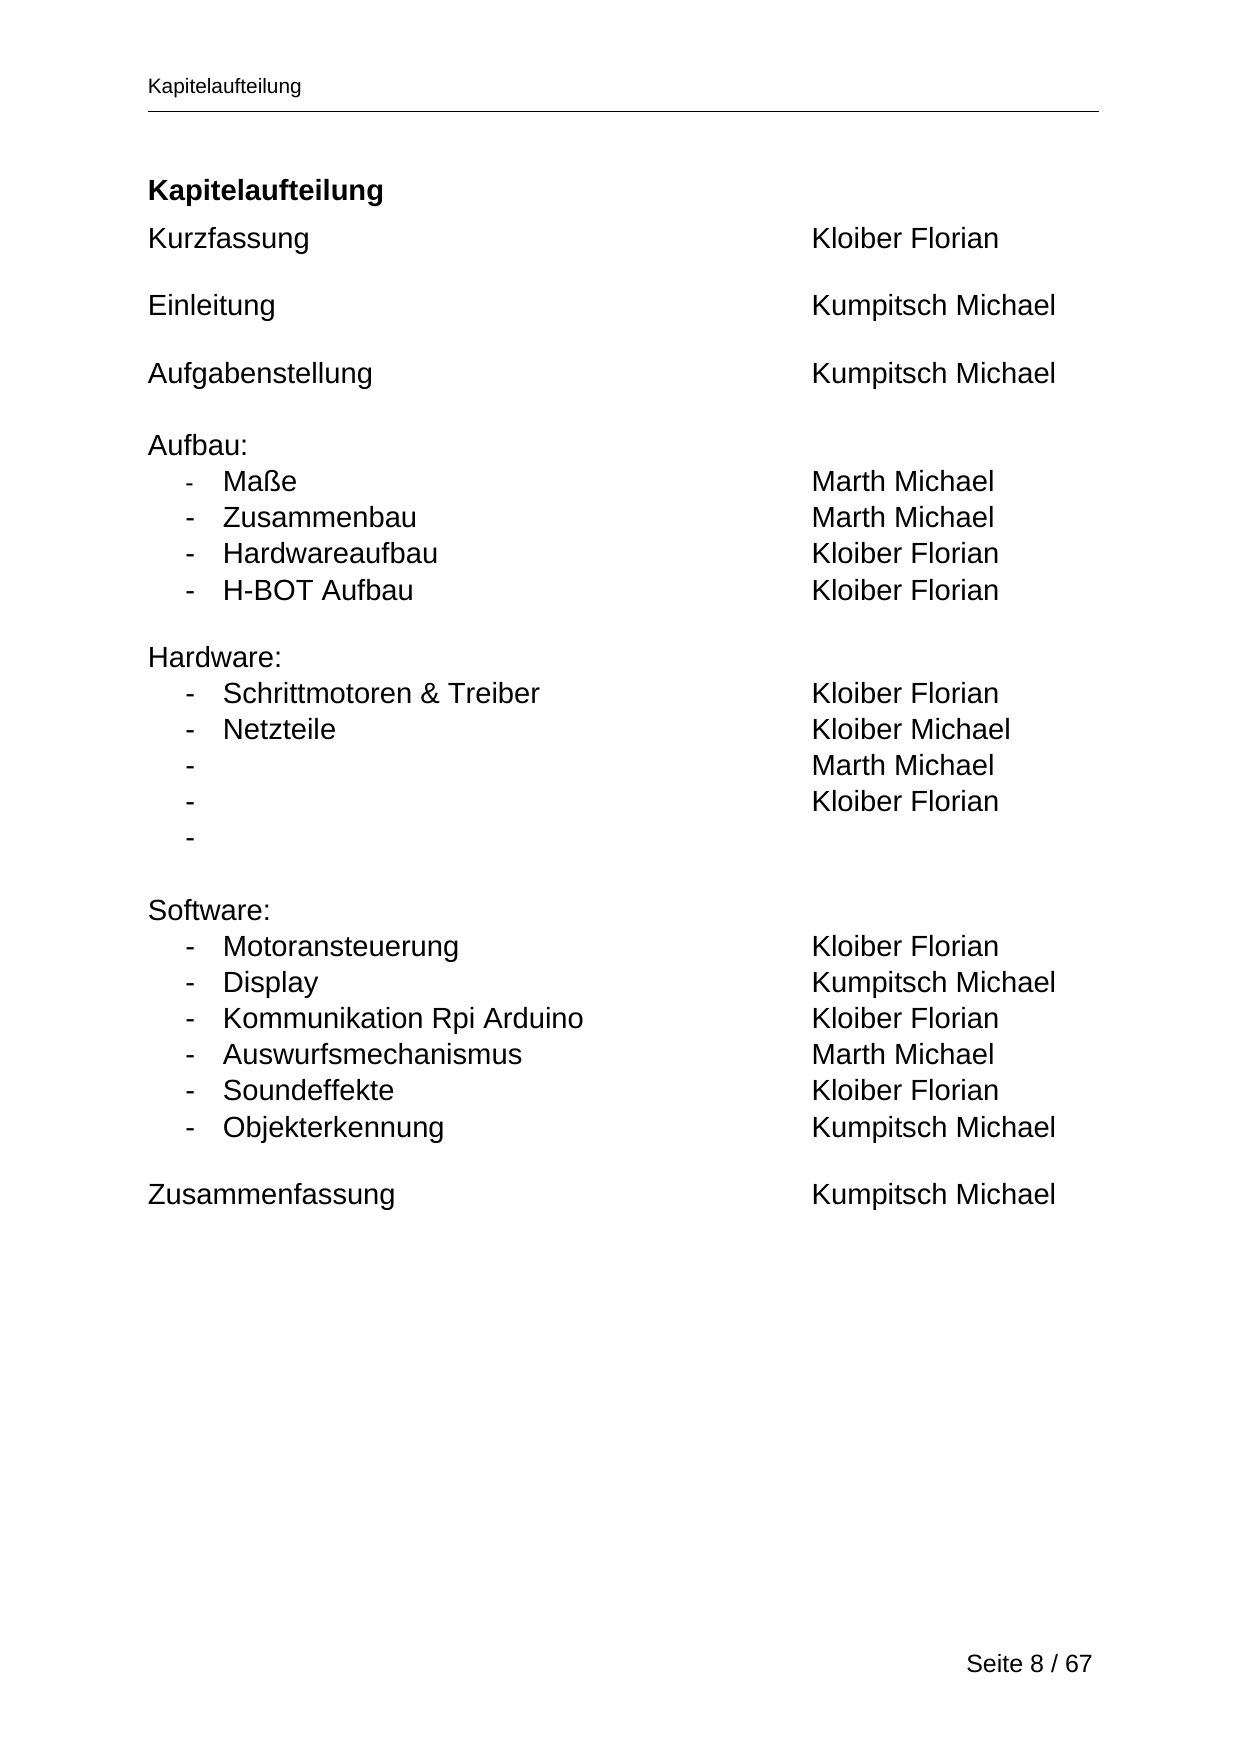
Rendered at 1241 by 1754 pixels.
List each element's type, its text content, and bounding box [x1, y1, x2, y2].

list Kommunikation Rpi Arduino Kloiber Florian [185, 1001, 1093, 1035]
text Aufgabenstellung Kumpitsch Michael [148, 356, 1093, 389]
list Netzteile Kloiber Michael [185, 712, 1093, 746]
text Aufbau: [148, 428, 1093, 461]
list Marth Michael [185, 748, 1093, 782]
text Hardware: [148, 640, 1093, 673]
list H-BOT Aufbau Kloiber Florian [185, 572, 1093, 606]
list Hardwareaufbau Kloiber Florian [185, 536, 1093, 570]
list Display Kumpitsch Michael [185, 965, 1093, 998]
list Auswurfsmechanismus Marth Michael [185, 1037, 1093, 1071]
subtitle Kapitelaufteilung [148, 173, 1093, 206]
text Kurzfassung Kloiber Florian [148, 221, 1093, 255]
list Maße Marth Michael [185, 464, 1093, 498]
list Soundeffekte Kloiber Florian [185, 1073, 1093, 1107]
text Zusammenfassung Kumpitsch Michael [148, 1177, 1093, 1210]
text Software: [148, 893, 1093, 926]
list Schrittmotoren & Treiber Kloiber Florian [185, 676, 1093, 709]
text Einleitung Kumpitsch Michael [148, 288, 1093, 322]
list Zusammenbau Marth Michael [185, 500, 1093, 534]
list Objekterkennung Kumpitsch Michael [185, 1109, 1093, 1143]
list Kloiber Florian [185, 784, 1093, 818]
list Motoransteuerung Kloiber Florian [185, 929, 1093, 962]
